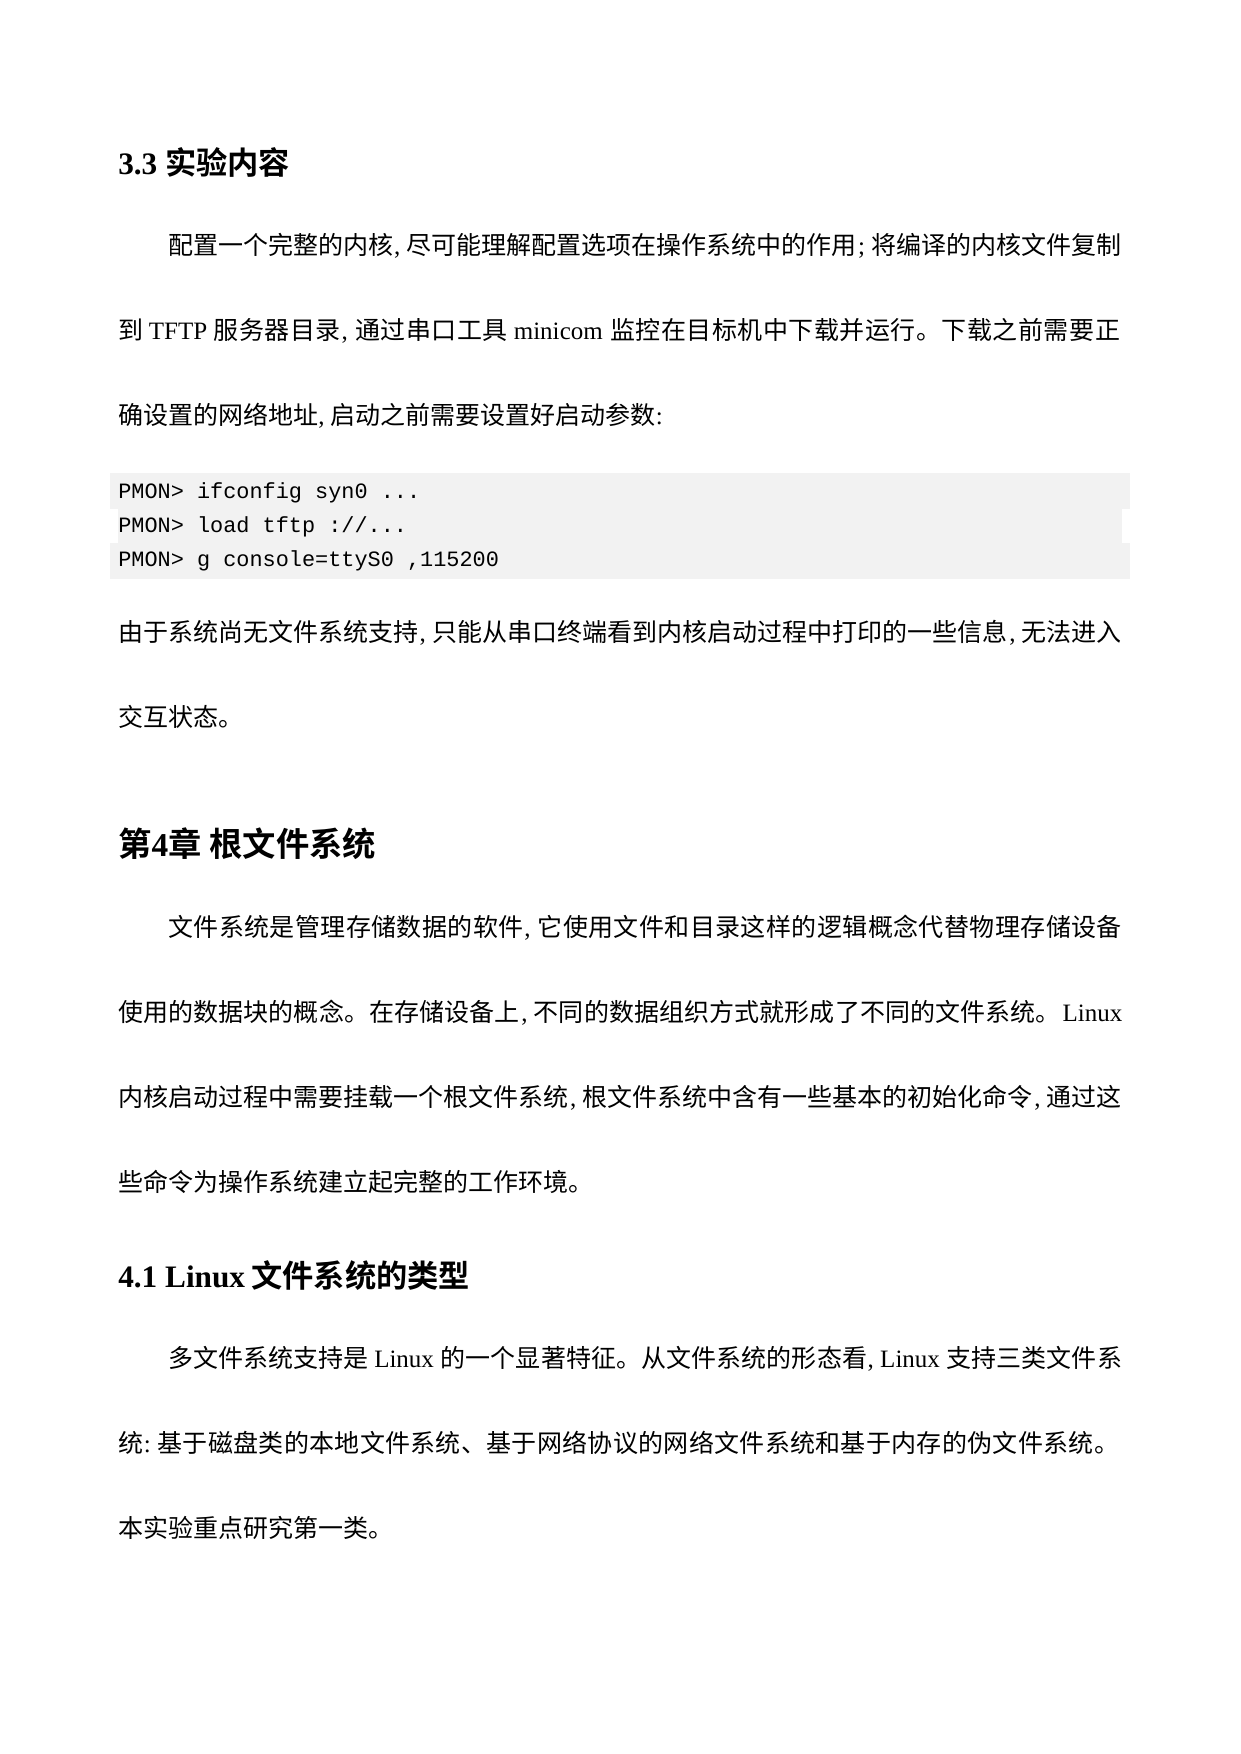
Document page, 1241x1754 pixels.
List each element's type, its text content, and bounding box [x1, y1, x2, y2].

text PMON> load tftp ://... [118, 509, 1122, 543]
text PMON> g console=ttyS0 ,115200 [110, 543, 1130, 579]
text 文件系统是管理存储数据的软件, 它使用文件和目录这样的逻辑概念代替物理存储设备使用的数据块的概念。在存储设备上, 不同的数据组织方式就形成了不同的文件系统。Linux 内核启动过程中需要挂载一个根文件系统, 根文件系统中含有一些基本的初始化命令, 通过这些命令为操作系统建立起完整的工作环境。 [118, 892, 1122, 1214]
text 配置一个完整的内核, 尽可能理解配置选项在操作系统中的作用; 将编译的内核文件复制到TFTP 服务器目录, 通过串口工具minicom 监控在目标机中下载并运行。下载之前需要正确设置的网络地址, 启动之前需要设置好启动参数: [118, 209, 1122, 447]
subtitle 实验内容 [118, 126, 1122, 194]
text 由于系统尚无文件系统支持, 只能从串口终端看到内核启动过程中打印的一些信息, 无法进入交互状态。 [118, 596, 1122, 749]
text PMON> ifconfig syn0 ... [110, 473, 1130, 509]
text 多文件系统支持是Linux 的一个显著特征。从文件系统的形态看, Linux 支持三类文件系统: 基于磁盘类的本地文件系统、基于网络协议的网络文件系统和基于内存的伪文件系统。本实验重点研究第一类。 [118, 1323, 1122, 1561]
subtitle 根文件系统 [118, 808, 1122, 876]
subtitle Linux文件系统的类型 [118, 1240, 1122, 1308]
